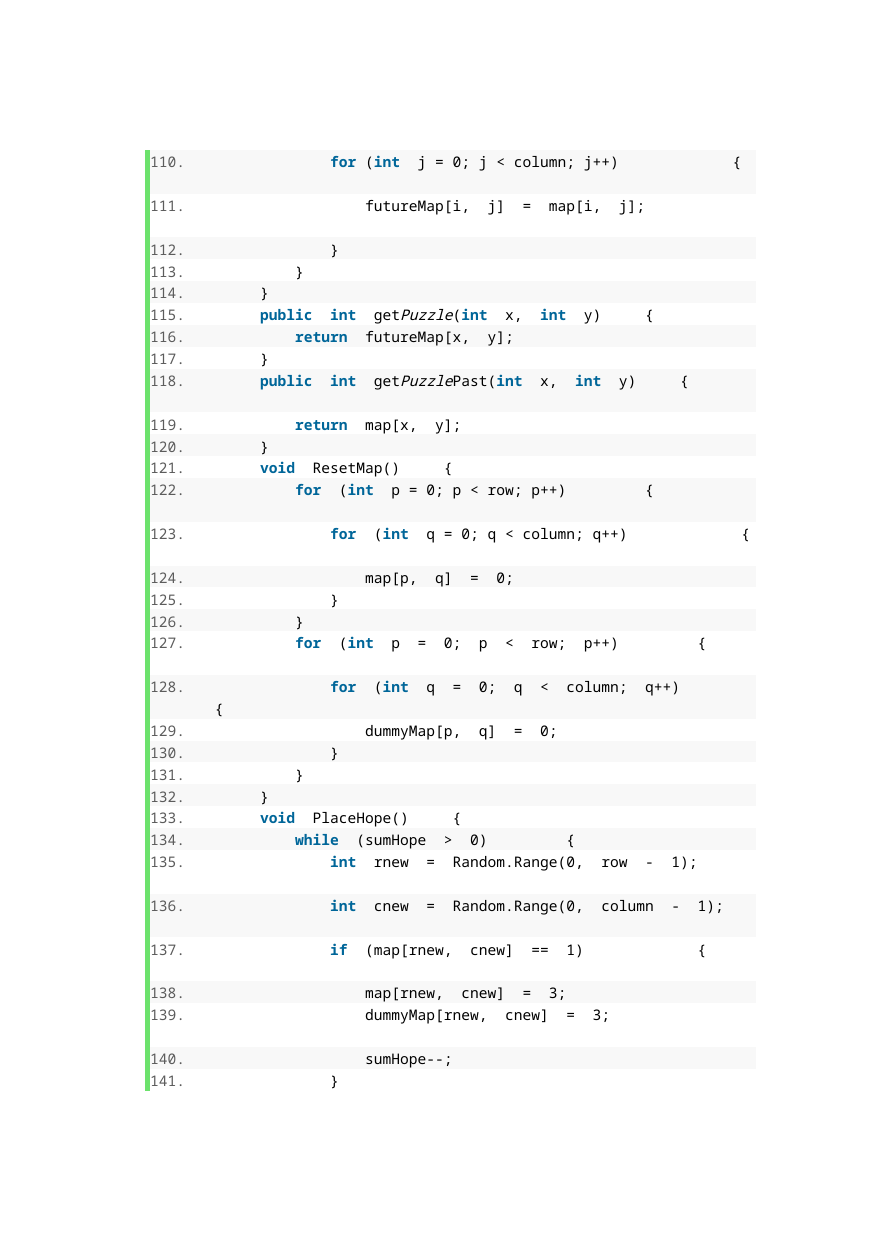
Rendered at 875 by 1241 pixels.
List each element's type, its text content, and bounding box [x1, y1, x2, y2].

list map[rnew, cnew] = 3; [150, 981, 756, 1003]
list while (sumHope > 0) { [150, 828, 756, 850]
list } [150, 1069, 756, 1091]
list map[p, q] = 0; [150, 566, 756, 587]
list return futureMap[x, y]; [150, 325, 756, 347]
list void ResetMap() { [150, 456, 756, 478]
list for (int p = 0; p < row; p++) { [150, 631, 756, 675]
list futureMap[i, j] = map[i, j]; [150, 194, 756, 237]
list } [150, 784, 756, 806]
list } [150, 609, 756, 631]
list for (int q = 0; q < column; q++) { [150, 675, 756, 719]
list public int getPuzzle(int x, int y) { [150, 303, 756, 325]
list for (int q = 0; q < column; q++) { [150, 522, 756, 566]
list for (int p = 0; p < row; p++) { [150, 478, 756, 522]
list } [150, 434, 756, 456]
list } [150, 237, 756, 259]
list } [150, 347, 756, 369]
list } [150, 741, 756, 762]
list } [150, 259, 756, 281]
list public int getPuzzlePast(int x, int y) { [150, 369, 756, 412]
list sumHope--; [150, 1047, 756, 1069]
list dummyMap[rnew, cnew] = 3; [150, 1003, 756, 1047]
list } [150, 587, 756, 609]
list int rnew = Random.Range(0, row - 1); [150, 850, 756, 894]
list void PlaceHope() { [150, 806, 756, 828]
list } [150, 281, 756, 303]
list return map[x, y]; [150, 412, 756, 434]
list } [150, 762, 756, 784]
list for (int j = 0; j < column; j++) { [150, 150, 756, 194]
list int cnew = Random.Range(0, column - 1); [150, 894, 756, 937]
list dummyMap[p, q] = 0; [150, 719, 756, 741]
list if (map[rnew, cnew] == 1) { [150, 937, 756, 981]
